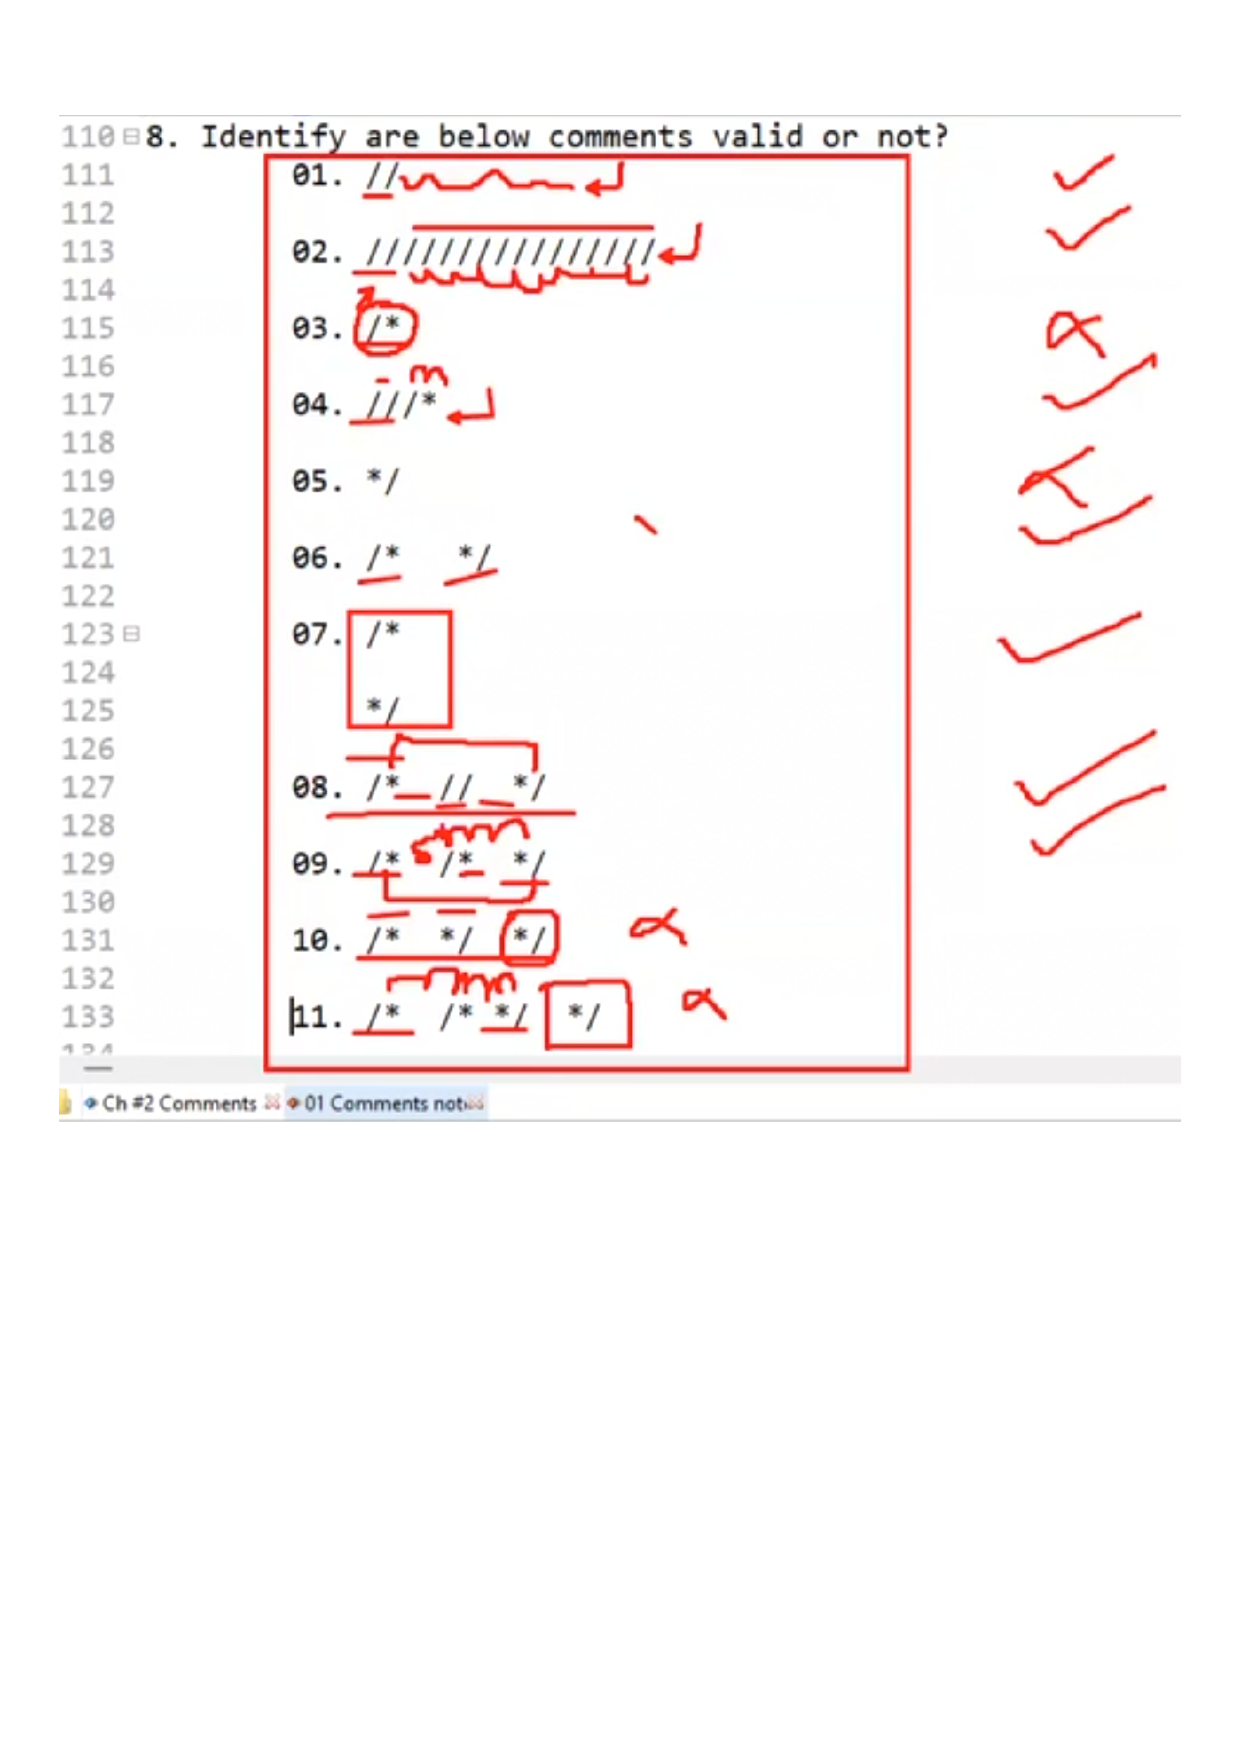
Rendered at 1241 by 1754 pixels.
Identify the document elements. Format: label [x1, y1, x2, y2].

picture [59, 115, 1182, 1122]
